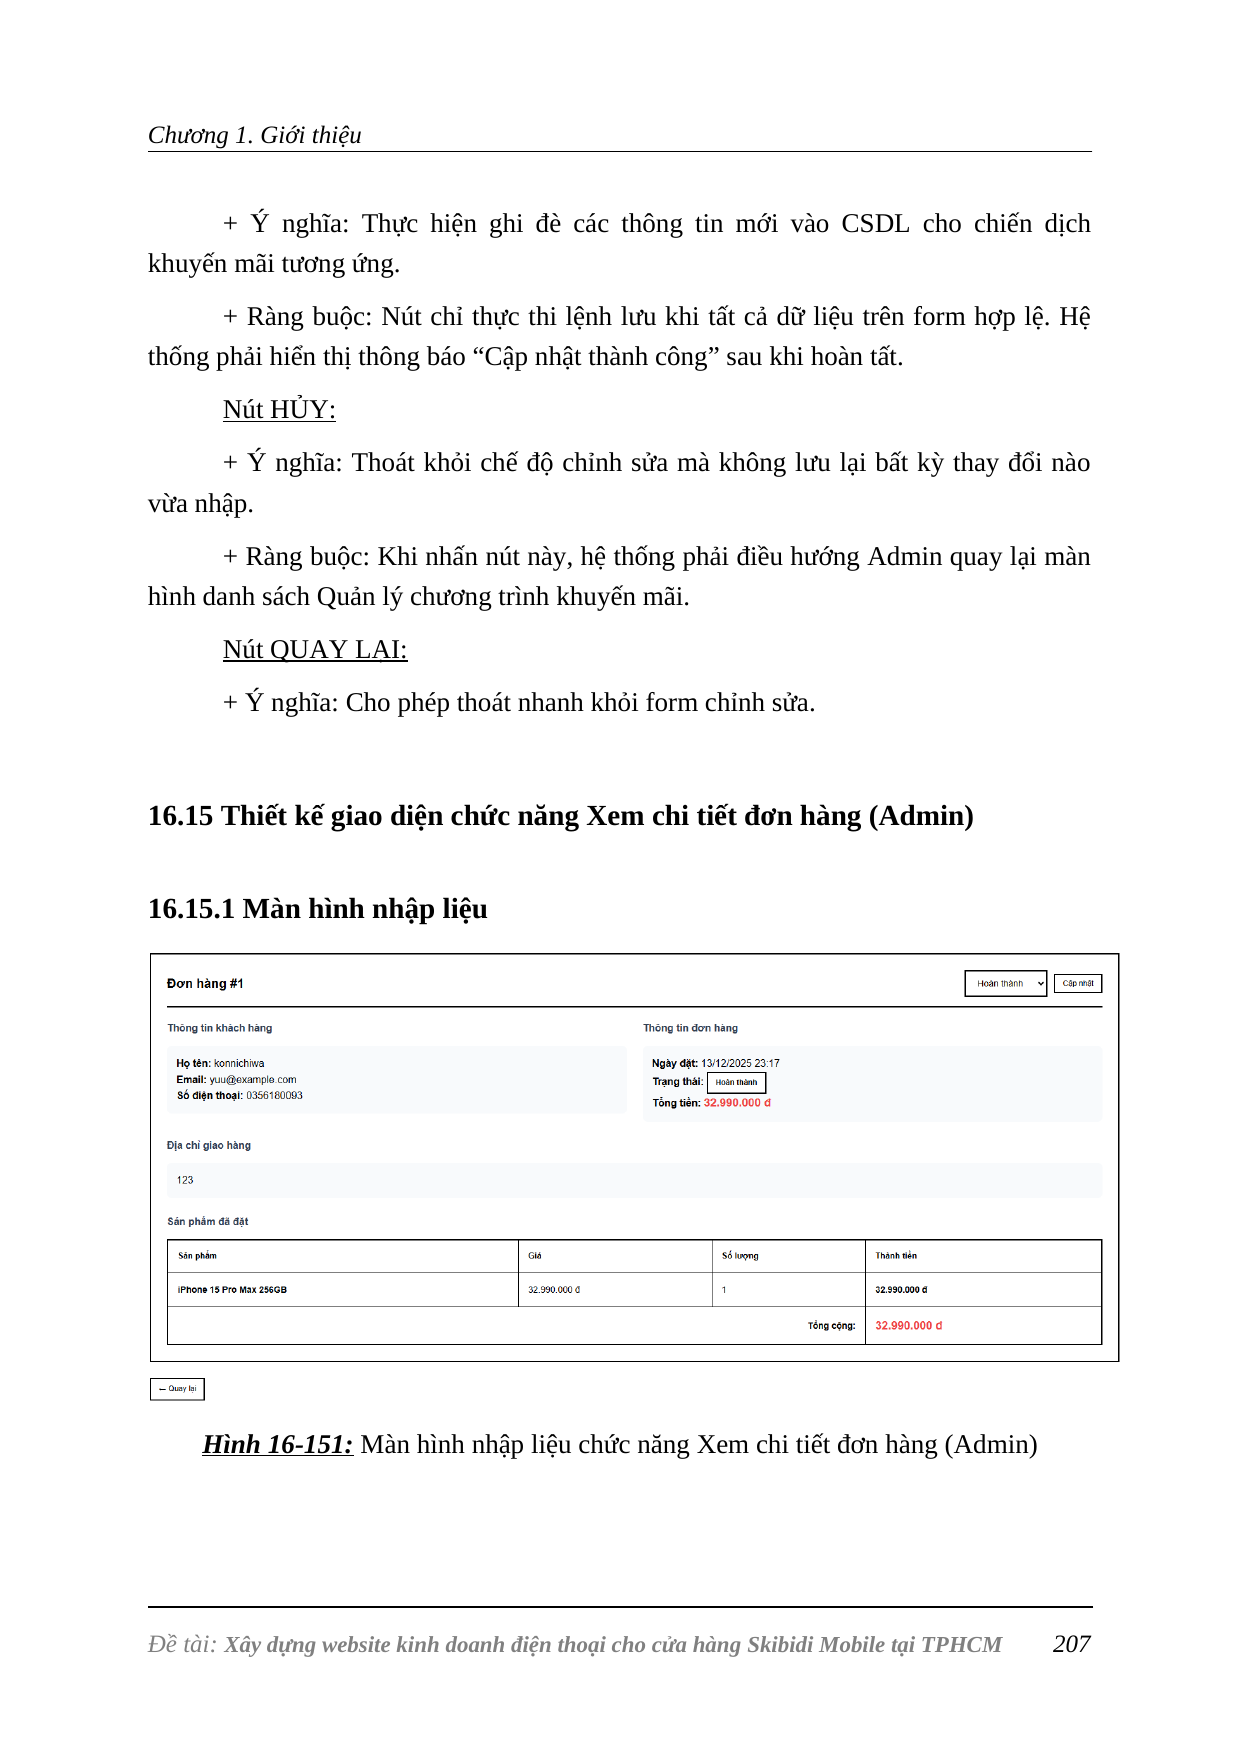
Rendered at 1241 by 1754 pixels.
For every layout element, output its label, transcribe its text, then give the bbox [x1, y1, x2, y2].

subtitle Màn hình nhập liệu [148, 885, 1092, 926]
text + Ý nghĩa: Cho phép thoát nhanh khỏi form chỉnh sửa. [148, 686, 1092, 717]
text + Ý nghĩa: Thoát khỏi chế độ chỉnh sửa mà không lưu lại bất kỳ thay đổi nào vừa nhập. [148, 446, 1092, 518]
text + Ràng buộc: Khi nhấn nút này, hệ thống phải điều hướng Admin quay lại màn hình danh sách Quản lý chương trình khuyến mãi. [148, 540, 1092, 611]
text + Ràng buộc: Nút chỉ thực thi lệnh lưu khi tất cả dữ liệu trên form hợp lệ. Hệ thống phải hiển thị thông báo “Cập nhật thành công” sau khi hoàn tất. [148, 300, 1092, 372]
text Nút HỦY: [148, 393, 1092, 424]
subtitle Thiết kế giao diện chức năng Xem chi tiết đơn hàng (Admin) [148, 789, 1092, 835]
text Nút QUAY LẠI: [148, 633, 1092, 664]
text + Ý nghĩa: Thực hiện ghi đè các thông tin mới vào CSDL cho chiến dịch khuyến mãi tương ứng. [148, 207, 1092, 278]
picture [147, 951, 1123, 1406]
